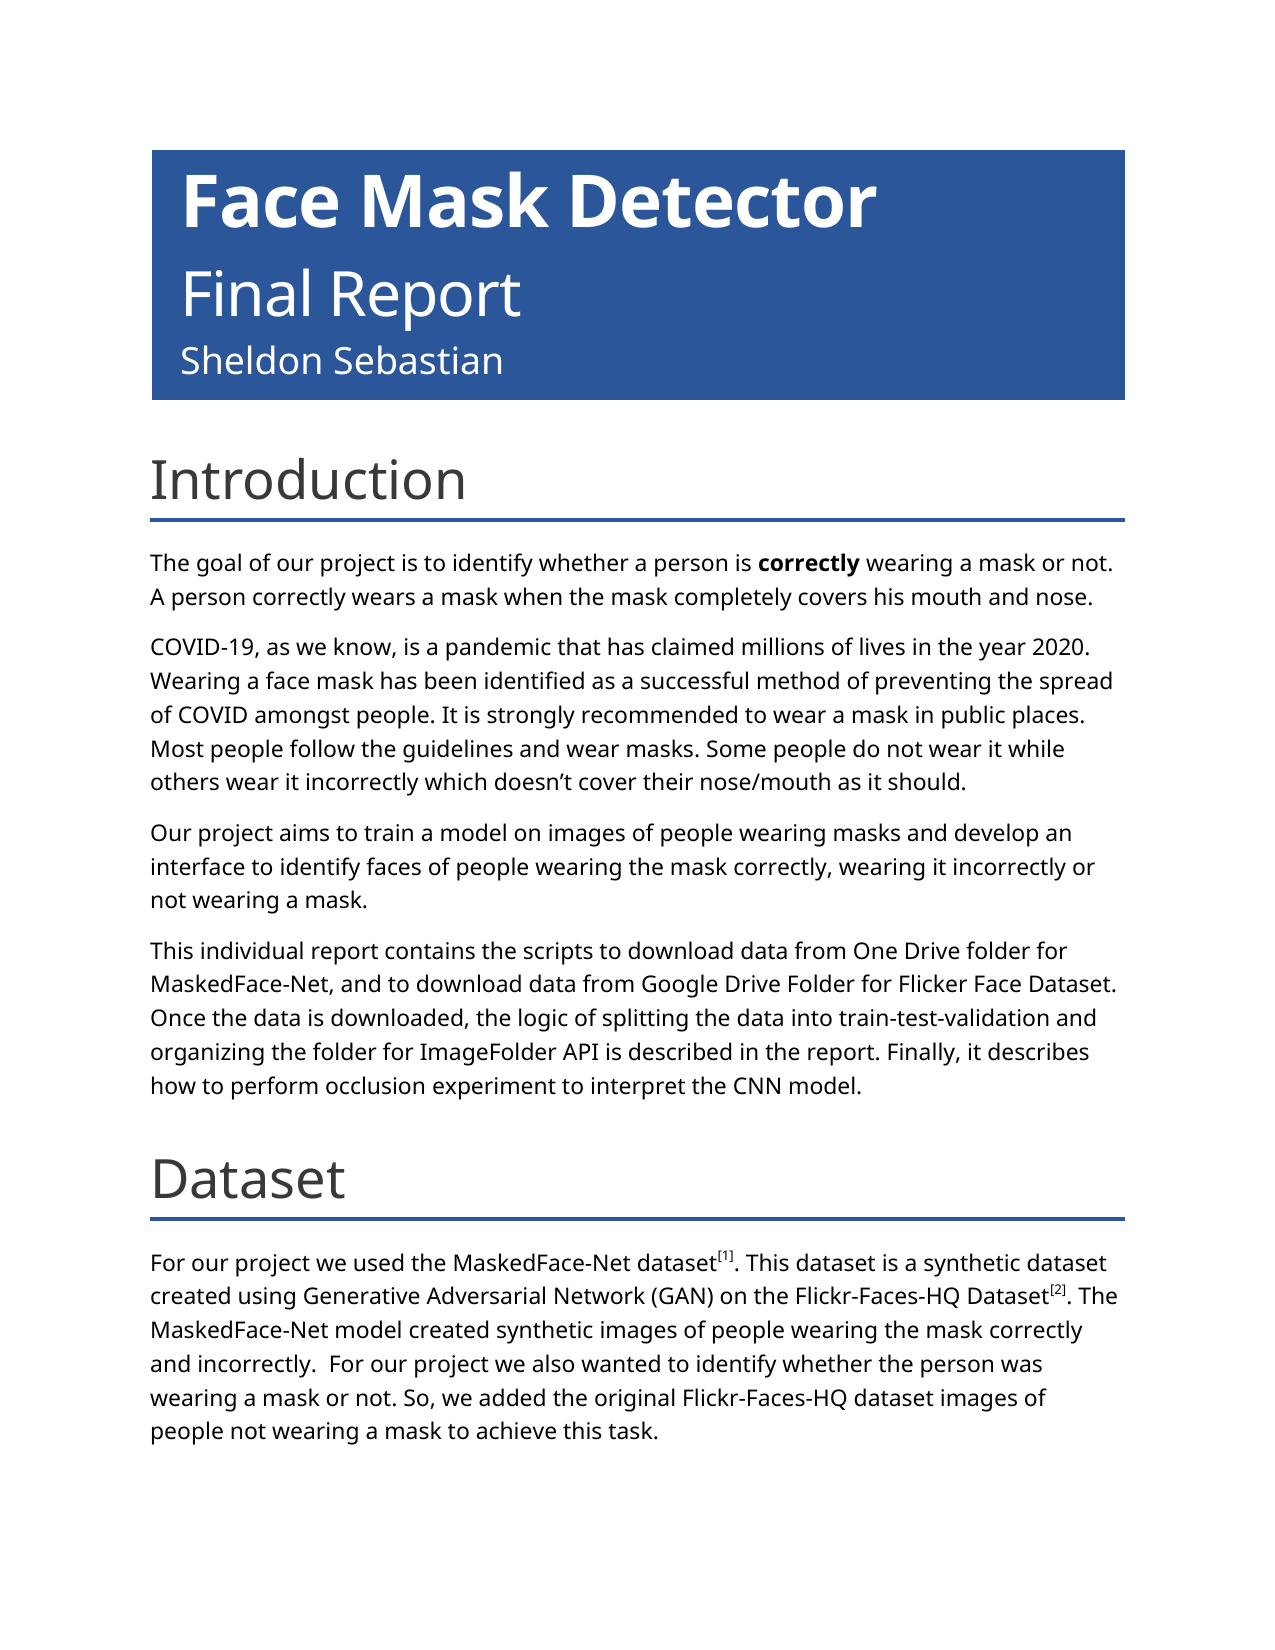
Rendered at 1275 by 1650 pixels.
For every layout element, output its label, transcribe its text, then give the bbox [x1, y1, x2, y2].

subtitle Dataset [150, 1141, 1125, 1217]
text The goal of our project is to identify whether a person is correctly wearing a mask or not. A person correctly wears a mask when the mask completely covers his mouth and nose. [150, 547, 1125, 612]
title Final Report [165, 249, 1125, 334]
text Our project aims to train a model on images of people wearing masks and develop an interface to identify faces of people wearing the mask correctly, wearing it incorrectly or not wearing a mask. [150, 817, 1125, 916]
text For our project we used the MaskedFace-Net dataset[1]. This dataset is a synthetic dataset created using Generative Adversarial Network (GAN) on the Flickr-Faces-HQ Dataset[2]. The MaskedFace-Net model created synthetic images of people wearing the mask correctly and incorrectly. For our project we also wanted to identify whether the person was wearing a mask or not. So, we added the original Flickr-Faces-HQ dataset images of people not wearing a mask to achieve this task. [150, 1246, 1125, 1446]
text This individual report contains the scripts to download data from One Drive folder for MaskedFace-Net, and to download data from Google Drive Folder for Flicker Face Dataset. Once the data is downloaded, the logic of splitting the data into train-test-validation and organizing the folder for ImageFolder API is described in the report. Finally, it describes how to perform occlusion experiment to interpret the CNN model. [150, 935, 1125, 1101]
text COVID-19, as we know, is a pandemic that has claimed millions of lives in the year 2020. Wearing a face mask has been identified as a successful method of preventing the spread of COVID amongst people. It is strongly recommended to wear a mask in public places. Most people follow the guidelines and wear masks. Some people do not wear it while others wear it incorrectly which doesn’t cover their nose/mouth as it should. [150, 631, 1125, 798]
subtitle Introduction [150, 442, 1125, 518]
title Face Mask Detector [165, 150, 1125, 249]
subtitle Sheldon Sebastian [154, 334, 1125, 388]
